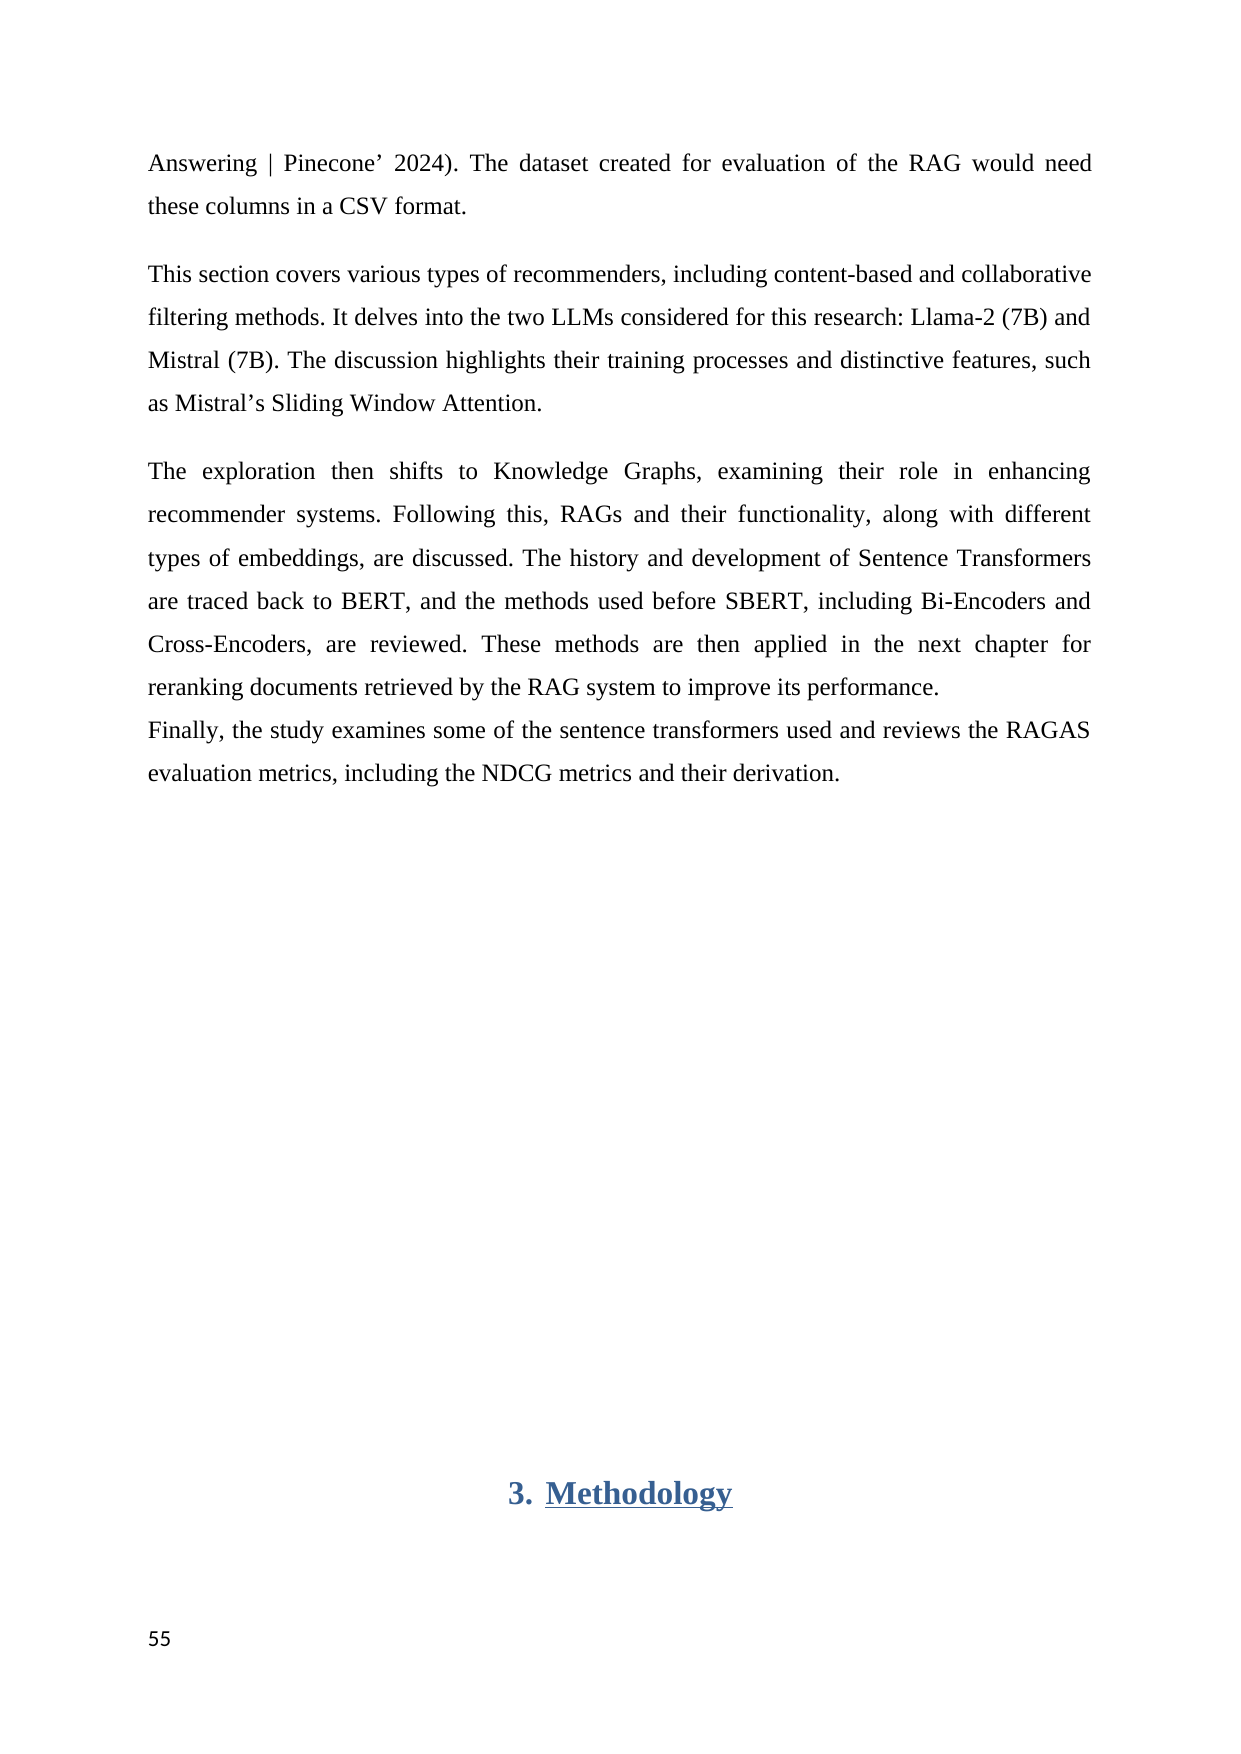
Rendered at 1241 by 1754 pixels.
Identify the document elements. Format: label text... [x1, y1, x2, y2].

text The exploration then shifts to Knowledge Graphs, examining their role in enhancing recommender systems. Following this, RAGs and their functionality, along with different types of embeddings, are discussed. The history and development of Sentence Transformers are traced back to BERT, and the methods used before SBERT, including Bi-Encoders and Cross-Encoders, are reviewed. These methods are then applied in the next chapter for reranking documents retrieved by the RAG system to improve its performance. [148, 456, 1092, 701]
subtitle Methodology [148, 1473, 1092, 1512]
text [148, 148, 1092, 219]
text Finally, the study examines some of the sentence transformers used and reviews the RAGAS evaluation metrics, including the NDCG metrics and their derivation. [148, 715, 1092, 787]
text This section covers various types of recommenders, including content-based and collaborative filtering methods. It delves into the two LLMs considered for this research: Llama-2 (7B) and Mistral (7B). The discussion highlights their training processes and distinctive features, such as Mistral’s Sliding Window Attention. [148, 259, 1092, 417]
